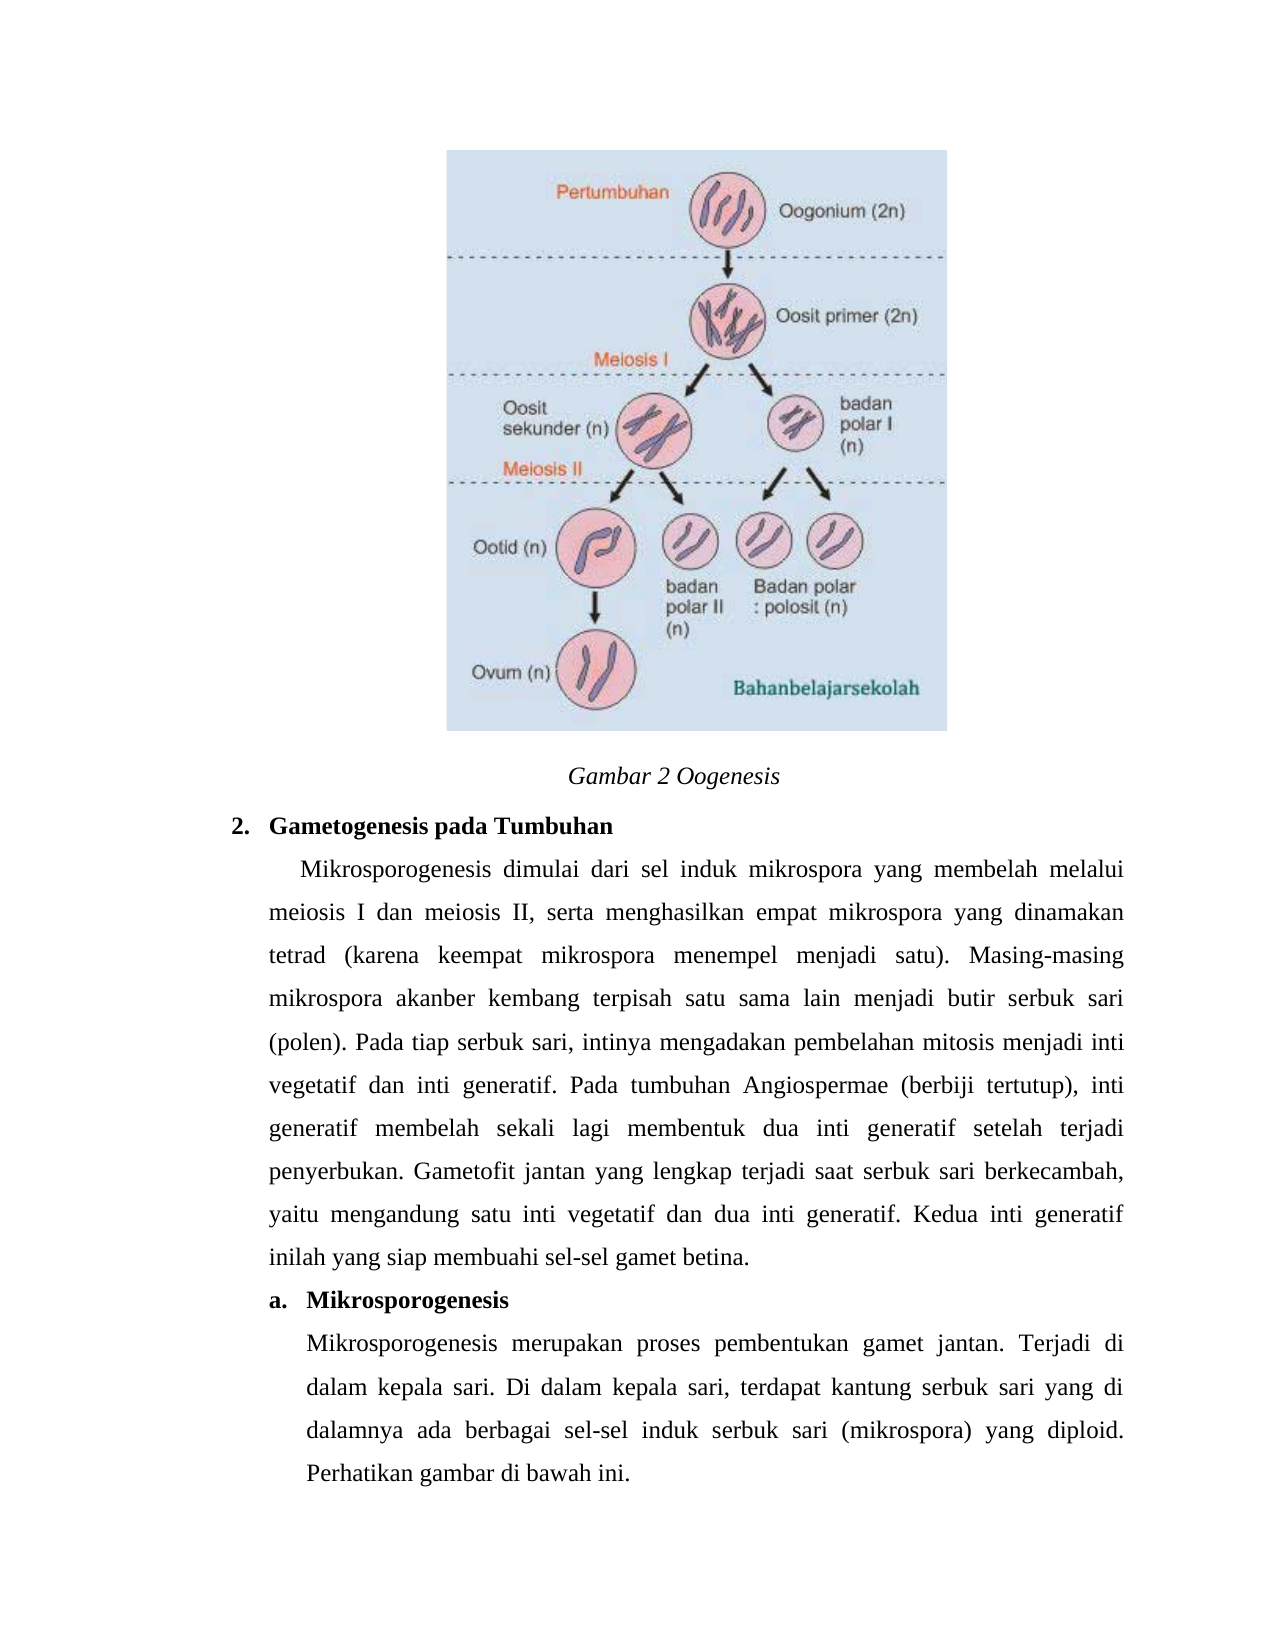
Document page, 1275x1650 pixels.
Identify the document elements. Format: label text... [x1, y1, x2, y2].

text Gambar 2 Oogenesis [225, 761, 1125, 790]
list Mikrosporogenesis merupakan proses pembentukan gamet jantan. Terjadi di dalam kepala sari. Di dalam kepala sari, terdapat kantung serbuk sari yang di dalamnya ada berbagai sel-sel induk serbuk sari (mikrospora) yang diploid. Perhatikan gambar di bawah ini. [306, 1328, 1125, 1487]
list Mikrosporogenesis [269, 1285, 1125, 1314]
list Gametogenesis pada Tumbuhan [231, 811, 1125, 840]
list Mikrosporogenesis dimulai dari sel induk mikrospora yang membelah melalui meiosis I dan meiosis II, serta menghasilkan empat mikrospora yang dinamakan tetrad (karena keempat mikrospora menempel menjadi satu). Masing-masing mikrospora akanber kembang terpisah satu sama lain menjadi butir serbuk sari (polen). Pada tiap serbuk sari, intinya mengadakan pembelahan mitosis menjadi inti vegetatif dan inti generatif. Pada tumbuhan Angiospermae (berbiji tertutup), inti generatif membelah sekali lagi membentuk dua inti generatif setelah terjadi penyerbukan. Gametofit jantan yang lengkap terjadi saat serbuk sari berkecambah, yaitu mengandung satu inti vegetatif dan dua inti generatif. Kedua inti generatif inilah yang siap membuahi sel-sel gamet betina. [269, 854, 1125, 1271]
picture [446, 150, 948, 731]
